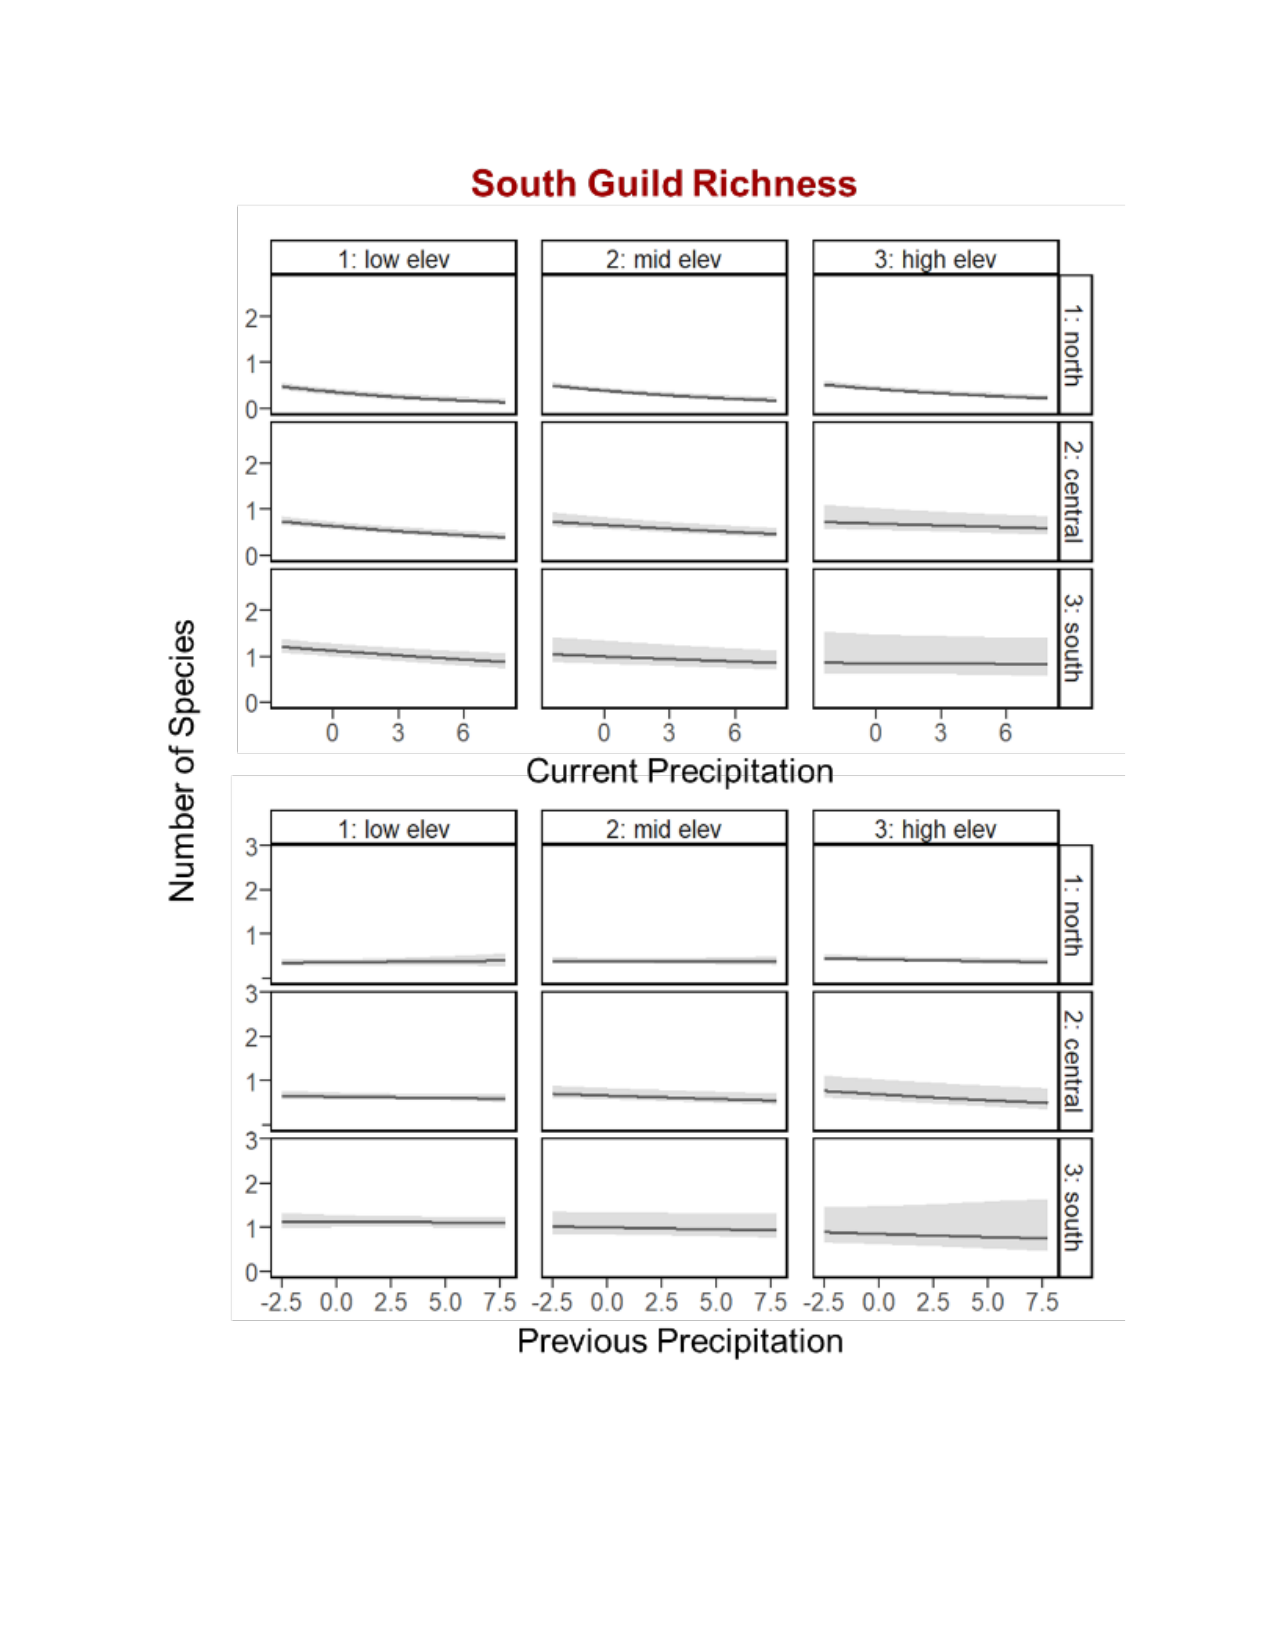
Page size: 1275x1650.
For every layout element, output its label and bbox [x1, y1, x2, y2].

picture [150, 150, 1125, 1382]
